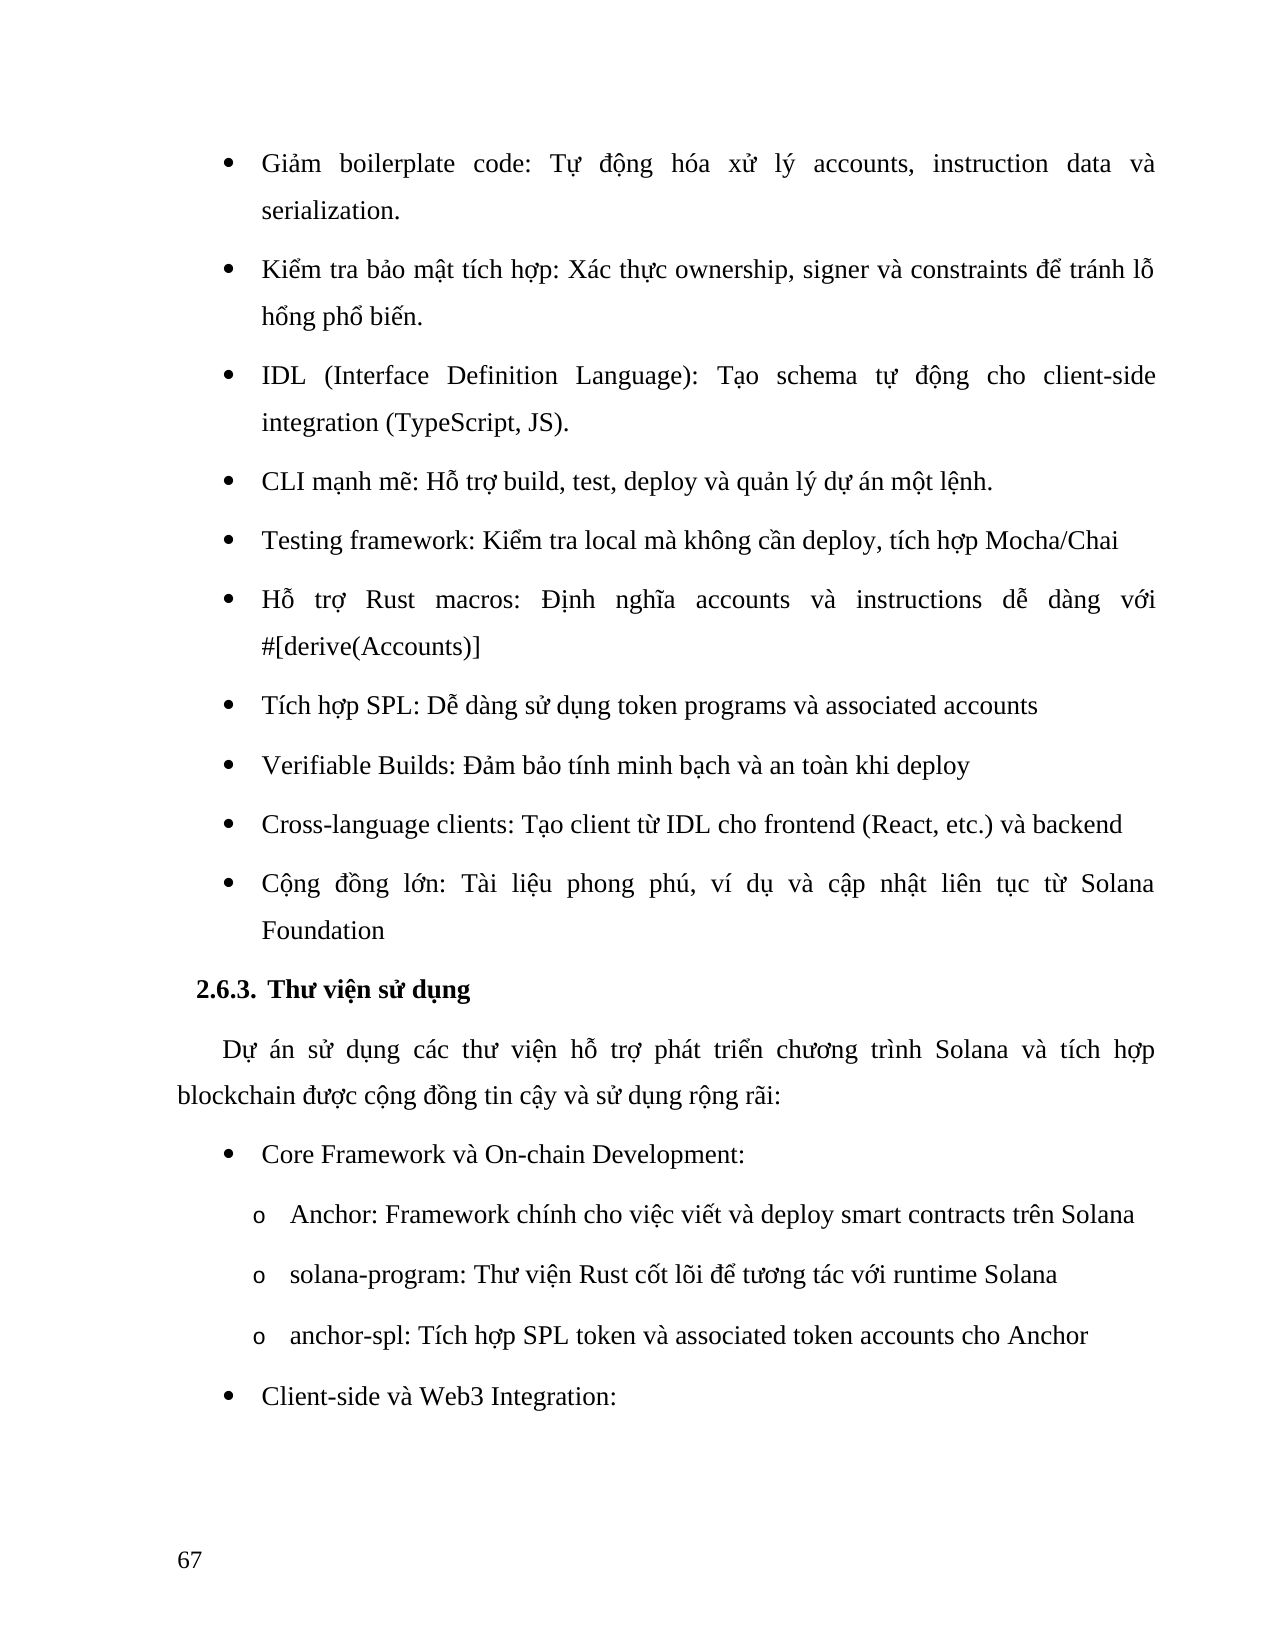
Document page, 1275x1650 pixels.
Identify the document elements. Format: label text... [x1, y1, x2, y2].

list Testing framework: Kiểm tra local mà không cần deploy, tích hợp Mocha/Chai [224, 524, 1156, 555]
list Cộng đồng lớn: Tài liệu phong phú, ví dụ và cập nhật liên tục từ Solana Foundation [224, 868, 1156, 946]
list Anchor: Framework chính cho việc viết và deploy smart contracts trên Solana [252, 1198, 1156, 1230]
text Dự án sử dụng các thư viện hỗ trợ phát triển chương trình Solana và tích hợp blockchain được cộng đồng tin cậy và sử dụng rộng rãi: [177, 1033, 1156, 1111]
list CLI mạnh mẽ: Hỗ trợ build, test, deploy và quản lý dự án một lệnh. [224, 465, 1156, 496]
list Kiểm tra bảo mật tích hợp: Xác thực ownership, signer và constraints để tránh lỗ hổng phổ biến. [224, 253, 1156, 331]
list Core Framework và On-chain Development: [224, 1138, 1156, 1170]
list anchor-spl: Tích hợp SPL token và associated token accounts cho Anchor [252, 1319, 1156, 1352]
list Tích hợp SPL: Dễ dàng sử dụng token programs và associated accounts [224, 689, 1156, 721]
list solana-program: Thư viện Rust cốt lõi để tương tác với runtime Solana [252, 1259, 1156, 1291]
list Cross-language clients: Tạo client từ IDL cho frontend (React, etc.) và backend [224, 808, 1156, 839]
list Client-side và Web3 Integration: [224, 1380, 1156, 1411]
list Hỗ trợ Rust macros: Định nghĩa accounts và instructions dễ dàng với #[derive(Accounts)] [224, 583, 1156, 661]
list Verifiable Builds: Đảm bảo tính minh bạch và an toàn khi deploy [224, 749, 1156, 780]
subtitle Thư viện sử dụng [196, 973, 1156, 1005]
list IDL (Interface Definition Language): Tạo schema tự động cho client-side integration (TypeScript, JS). [224, 359, 1156, 437]
list Giảm boilerplate code: Tự động hóa xử lý accounts, instruction data và serialization. [224, 147, 1156, 225]
